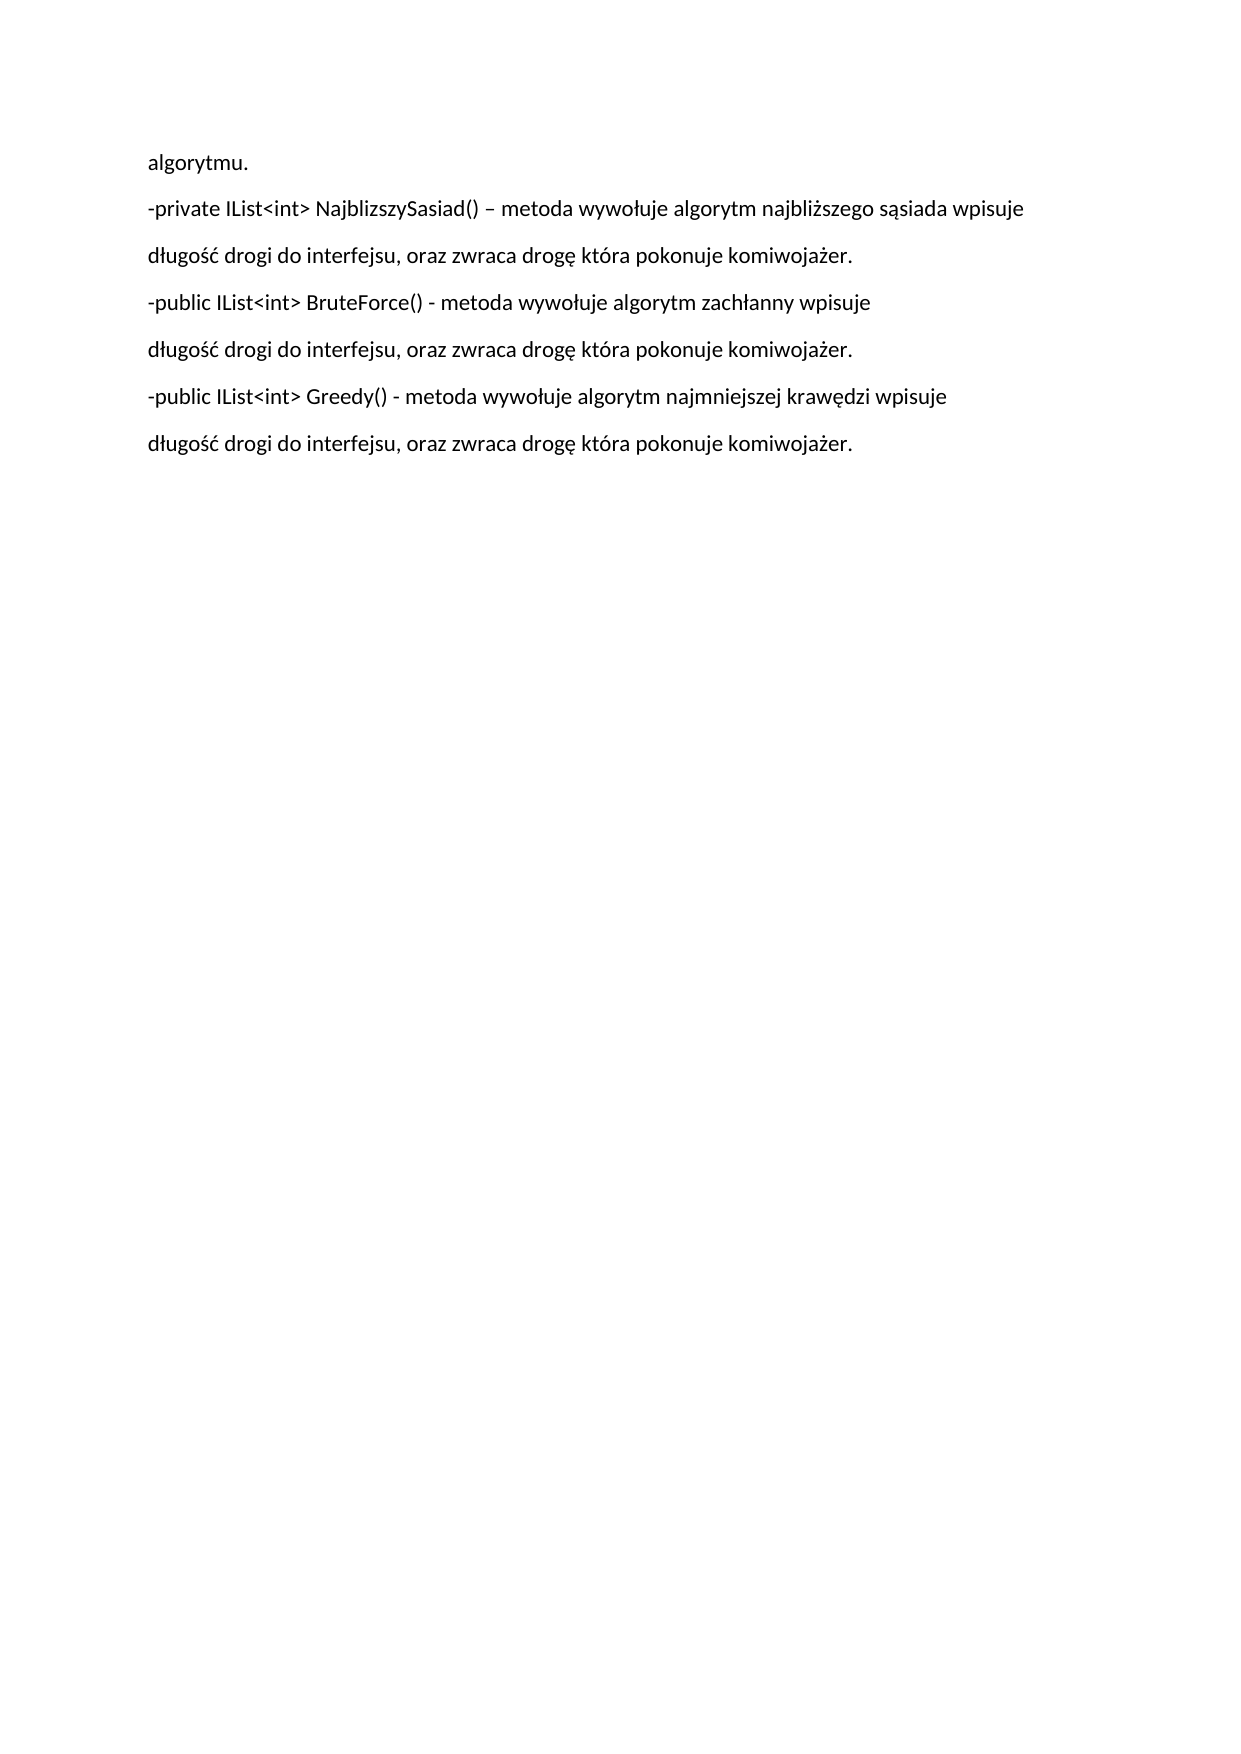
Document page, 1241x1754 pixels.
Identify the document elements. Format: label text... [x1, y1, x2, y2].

text -public IList<int> BruteForce() - metoda wywołuje algorytm zachłanny wpisuje [148, 288, 1093, 316]
text długość drogi do interfejsu, oraz zwraca drogę która pokonuje komiwojażer. [148, 241, 1093, 269]
text długość drogi do interfejsu, oraz zwraca drogę która pokonuje komiwojażer. [148, 429, 1093, 457]
text długość drogi do interfejsu, oraz zwraca drogę która pokonuje komiwojażer. [148, 335, 1093, 363]
text -private IList<int> NajblizszySasiad() – metoda wywołuje algorytm najbliższego sąsiada wpisuje [148, 194, 1093, 222]
text -public IList<int> Greedy() - metoda wywołuje algorytm najmniejszej krawędzi wpisuje [148, 382, 1093, 410]
text algorytmu. [148, 148, 1093, 176]
